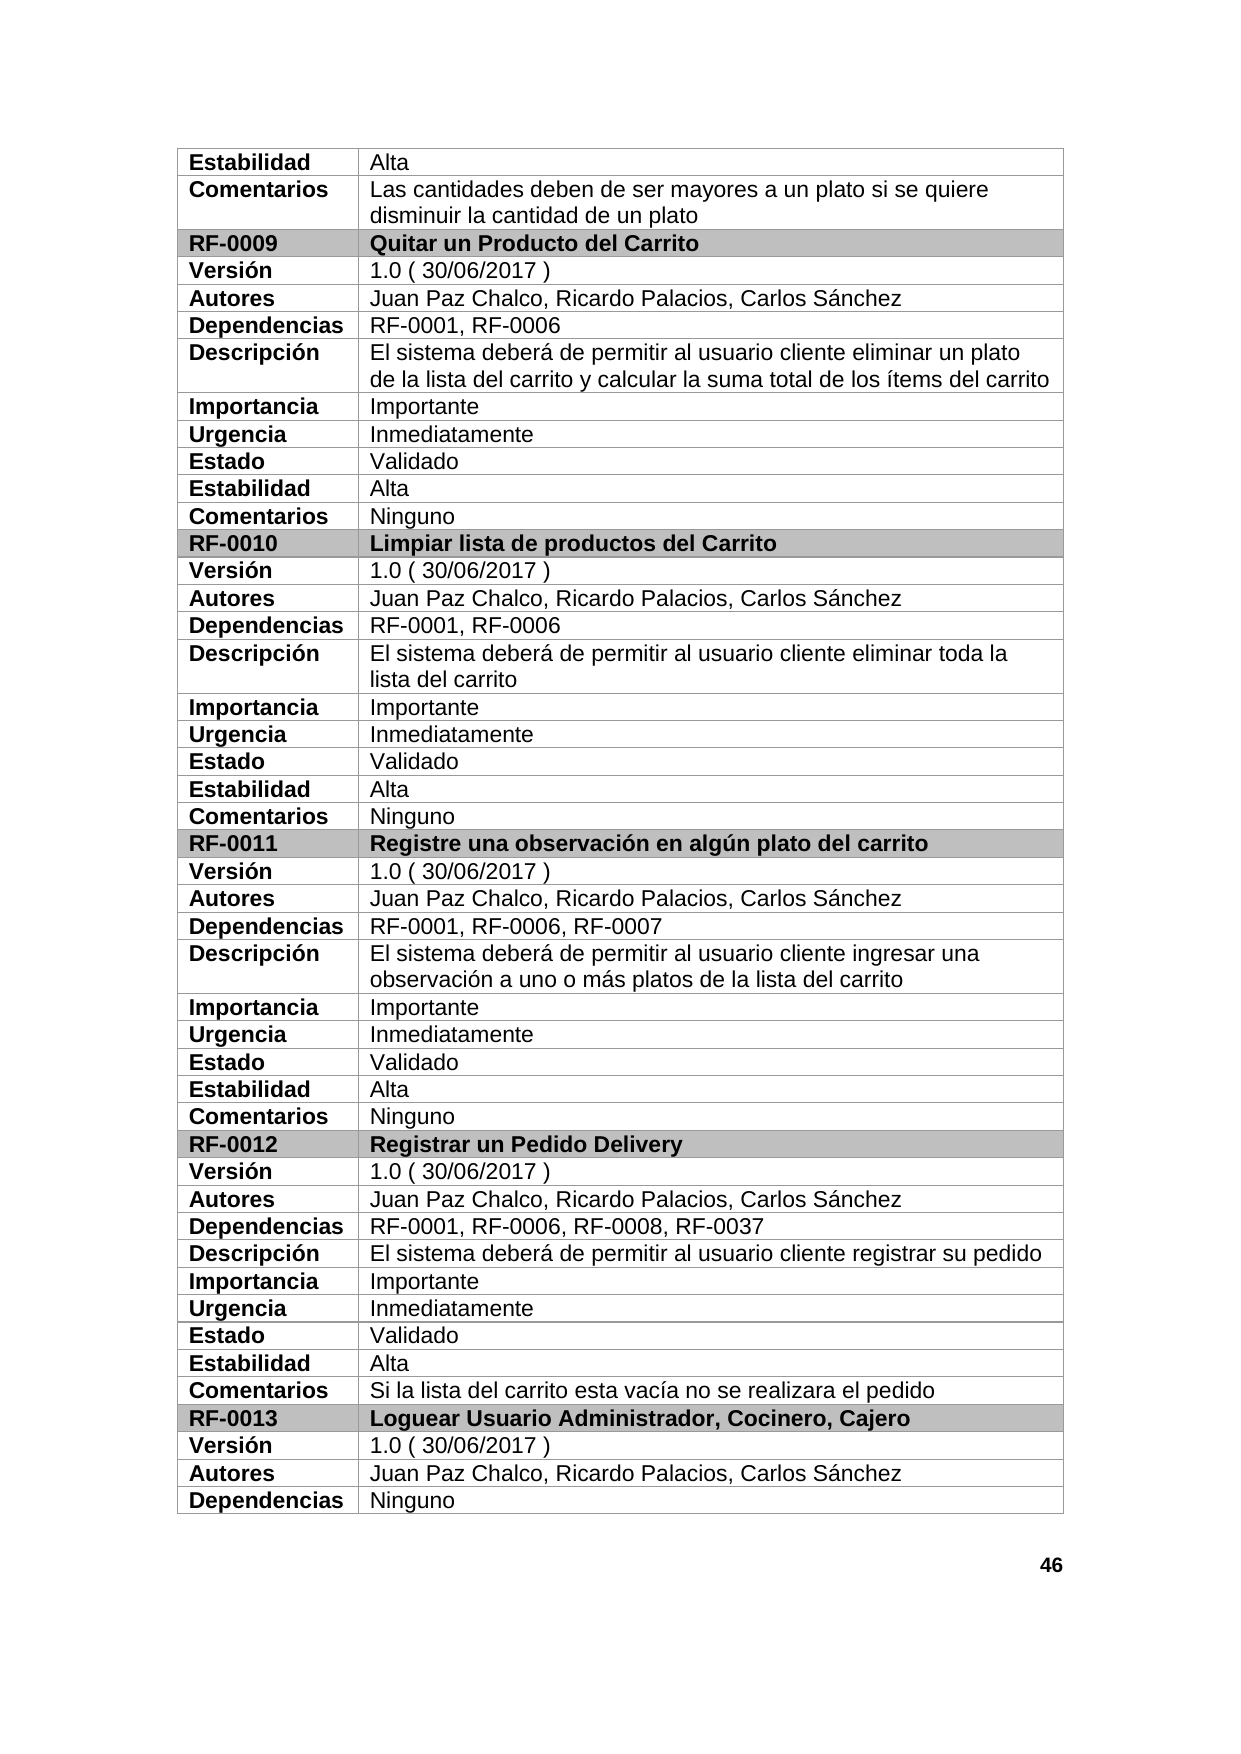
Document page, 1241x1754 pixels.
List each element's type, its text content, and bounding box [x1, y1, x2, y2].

table_cell Alta [359, 776, 1063, 802]
table_cell Dependencias [178, 612, 358, 639]
table_cell Comentarios [178, 803, 358, 829]
table_cell 1.0 ( 30/06/2017 ) [359, 558, 1063, 584]
table_cell Versión [178, 558, 358, 584]
table_cell 1.0 ( 30/06/2017 ) [359, 257, 1063, 283]
table_cell Ninguno [359, 803, 1063, 829]
table_cell Autores [178, 1460, 358, 1486]
table_cell Dependencias [178, 1487, 358, 1513]
table_cell Validado [359, 1049, 1063, 1075]
table_cell Versión [178, 1432, 358, 1458]
table_cell Descripción [178, 1240, 358, 1267]
table_cell Descripción [178, 640, 358, 692]
table_cell Juan Paz Chalco, Ricardo Palacios, Carlos Sánchez [359, 1460, 1063, 1486]
table_cell Urgencia [178, 721, 358, 747]
table_cell Validado [359, 448, 1063, 474]
table_cell Estabilidad [178, 776, 358, 802]
table_cell Estado [178, 748, 358, 774]
table_cell Inmediatamente [359, 1295, 1063, 1321]
table_cell Alta [359, 1076, 1063, 1102]
table_cell 1.0 ( 30/06/2017 ) [359, 858, 1063, 884]
table_cell Si la lista del carrito esta vacía no se realizara el pedido [359, 1377, 1063, 1404]
table_cell Validado [359, 1323, 1063, 1349]
table_cell Comentarios [178, 503, 358, 529]
table_cell Importante [359, 994, 1063, 1020]
table_cell Urgencia [178, 1021, 358, 1047]
table_cell RF-0010 [178, 530, 358, 556]
table_cell Estado [178, 448, 358, 474]
table_cell 1.0 ( 30/06/2017 ) [359, 1432, 1063, 1458]
table_cell Descripción [178, 940, 358, 993]
table_cell Importancia [178, 994, 358, 1020]
table_cell Las cantidades deben de ser mayores a un plato si se quiere disminuir la cantidad de un plato [359, 176, 1063, 229]
table_cell El sistema deberá de permitir al usuario cliente eliminar un plato de la lista del carrito y calcular la suma total de los ítems del carrito [359, 339, 1063, 392]
table_cell Estabilidad [178, 149, 358, 175]
table_cell Comentarios [178, 1103, 358, 1130]
table_cell Registre una observación en algún plato del carrito [359, 830, 1063, 857]
table_cell Comentarios [178, 1377, 358, 1404]
table_cell Dependencias [178, 312, 358, 338]
table_cell Estabilidad [178, 1350, 358, 1376]
table_cell Inmediatamente [359, 421, 1063, 447]
table_cell RF-0001, RF-0006, RF-0008, RF-0037 [359, 1213, 1063, 1239]
table_cell Quitar un Producto del Carrito [359, 230, 1063, 256]
table_cell RF-0011 [178, 830, 358, 857]
table_cell Estado [178, 1049, 358, 1075]
table_cell Importante [359, 694, 1063, 720]
table_cell Inmediatamente [359, 721, 1063, 747]
table_cell Versión [178, 858, 358, 884]
table_cell Urgencia [178, 421, 358, 447]
table_cell Importante [359, 393, 1063, 419]
table_cell RF-0001, RF-0006 [359, 312, 1063, 338]
table_cell Juan Paz Chalco, Ricardo Palacios, Carlos Sánchez [359, 1186, 1063, 1212]
table_cell Estabilidad [178, 475, 358, 502]
table_cell Autores [178, 585, 358, 611]
table_cell Juan Paz Chalco, Ricardo Palacios, Carlos Sánchez [359, 585, 1063, 611]
table_cell Descripción [178, 339, 358, 392]
table_cell RF-0012 [178, 1131, 358, 1157]
table_cell Autores [178, 285, 358, 311]
table_cell El sistema deberá de permitir al usuario cliente ingresar una observación a uno o más platos de la lista del carrito [359, 940, 1063, 993]
table_cell Limpiar lista de productos del Carrito [359, 530, 1063, 556]
table_cell Dependencias [178, 1213, 358, 1239]
table_cell Juan Paz Chalco, Ricardo Palacios, Carlos Sánchez [359, 285, 1063, 311]
table_cell Inmediatamente [359, 1021, 1063, 1047]
table_cell Alta [359, 475, 1063, 502]
table_cell Ninguno [359, 1103, 1063, 1130]
table_cell RF-0001, RF-0006, RF-0007 [359, 913, 1063, 939]
table_cell Ninguno [359, 503, 1063, 529]
table_cell Loguear Usuario Administrador, Cocinero, Cajero [359, 1405, 1063, 1431]
table_cell Dependencias [178, 913, 358, 939]
table_cell El sistema deberá de permitir al usuario cliente registrar su pedido [359, 1240, 1063, 1267]
table_cell RF-0013 [178, 1405, 358, 1431]
table_cell Alta [359, 149, 1063, 175]
table_cell Ninguno [359, 1487, 1063, 1513]
table_cell Importante [359, 1268, 1063, 1294]
table_cell Estabilidad [178, 1076, 358, 1102]
table_cell Importancia [178, 393, 358, 419]
table_cell Alta [359, 1350, 1063, 1376]
table_cell Versión [178, 257, 358, 283]
table_cell Urgencia [178, 1295, 358, 1321]
table_cell Estado [178, 1323, 358, 1349]
table_cell Autores [178, 885, 358, 912]
table_cell Versión [178, 1158, 358, 1184]
table_cell 1.0 ( 30/06/2017 ) [359, 1158, 1063, 1184]
table_cell Validado [359, 748, 1063, 774]
table_cell Comentarios [178, 176, 358, 229]
table_cell RF-0001, RF-0006 [359, 612, 1063, 639]
table_cell Registrar un Pedido Delivery [359, 1131, 1063, 1157]
table_cell Importancia [178, 694, 358, 720]
table_cell RF-0009 [178, 230, 358, 256]
table_cell Juan Paz Chalco, Ricardo Palacios, Carlos Sánchez [359, 885, 1063, 912]
table_cell El sistema deberá de permitir al usuario cliente eliminar toda la lista del carrito [359, 640, 1063, 692]
table_cell Importancia [178, 1268, 358, 1294]
table_cell Autores [178, 1186, 358, 1212]
